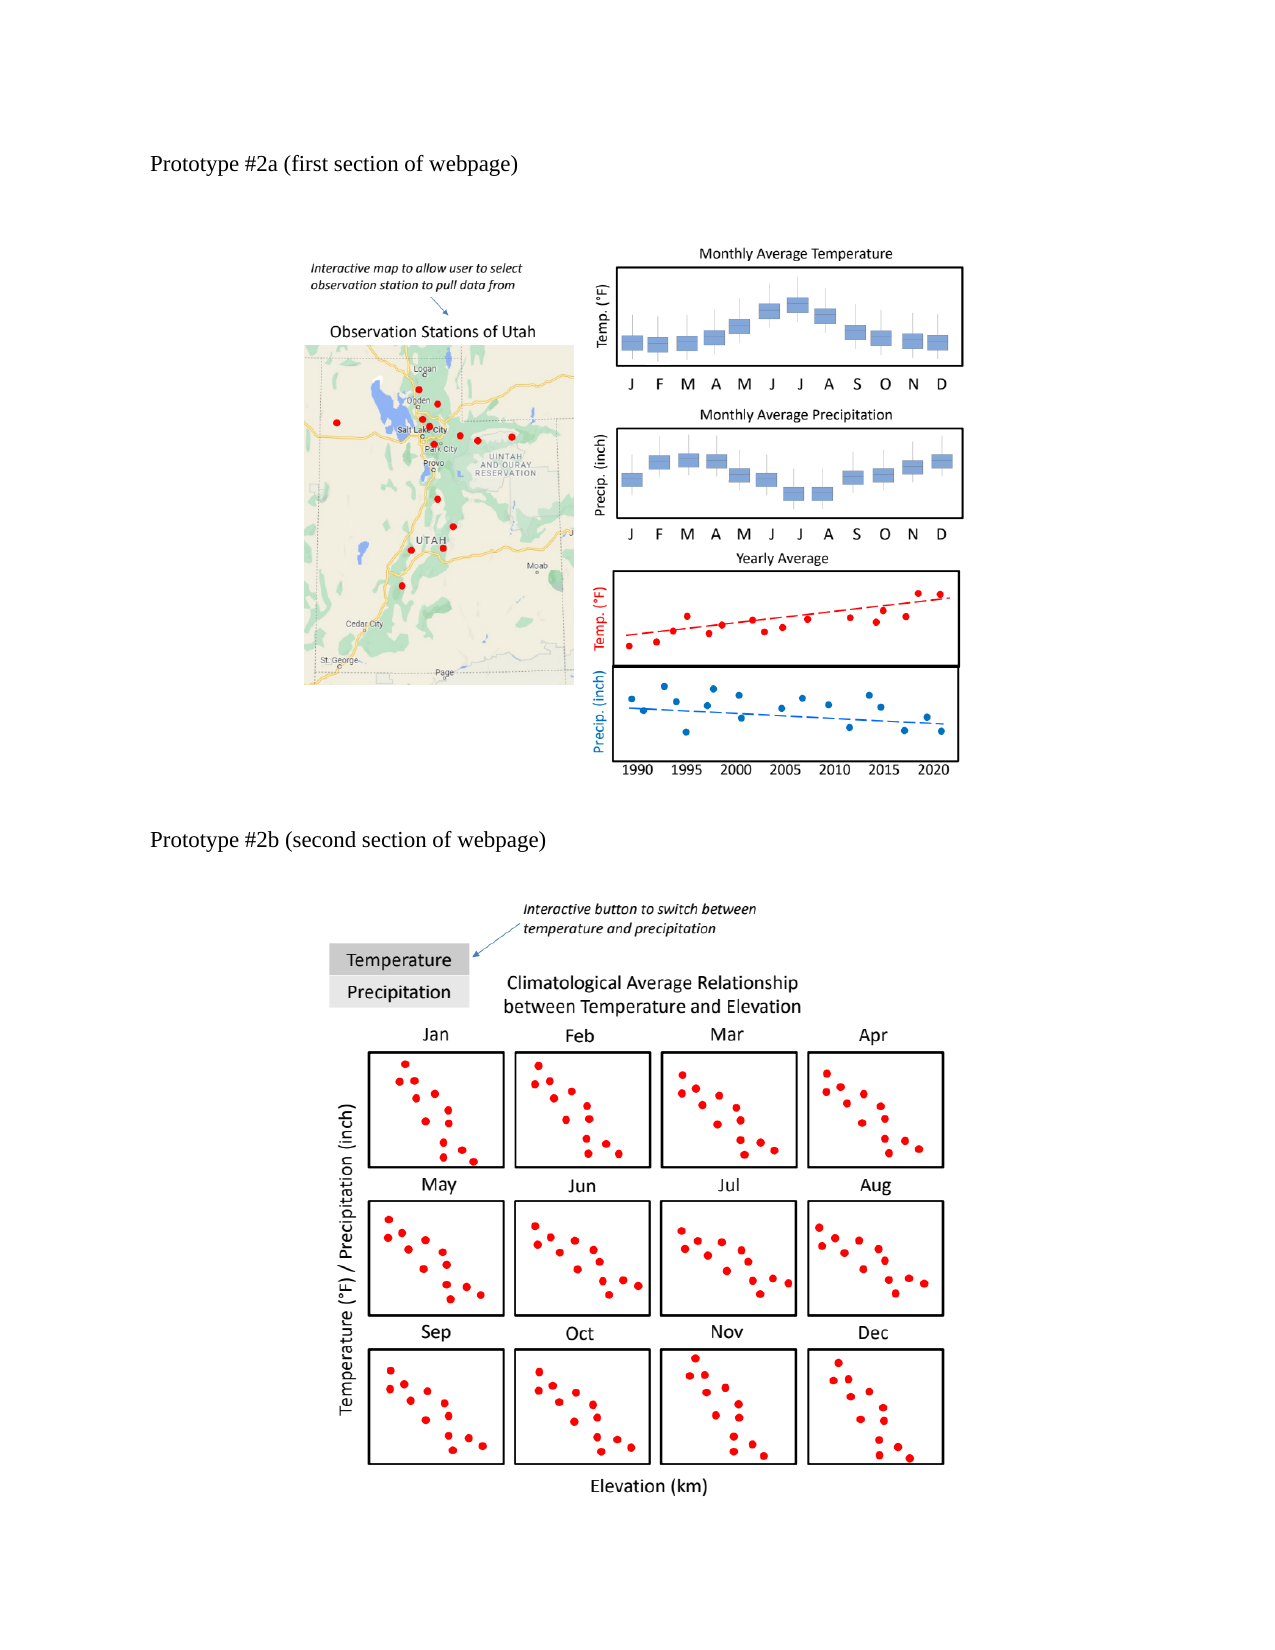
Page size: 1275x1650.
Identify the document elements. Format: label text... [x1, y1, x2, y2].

text Prototype #2b (second section of webpage) [150, 827, 1125, 853]
text Prototype #2a (first section of webpage) [150, 150, 1125, 176]
